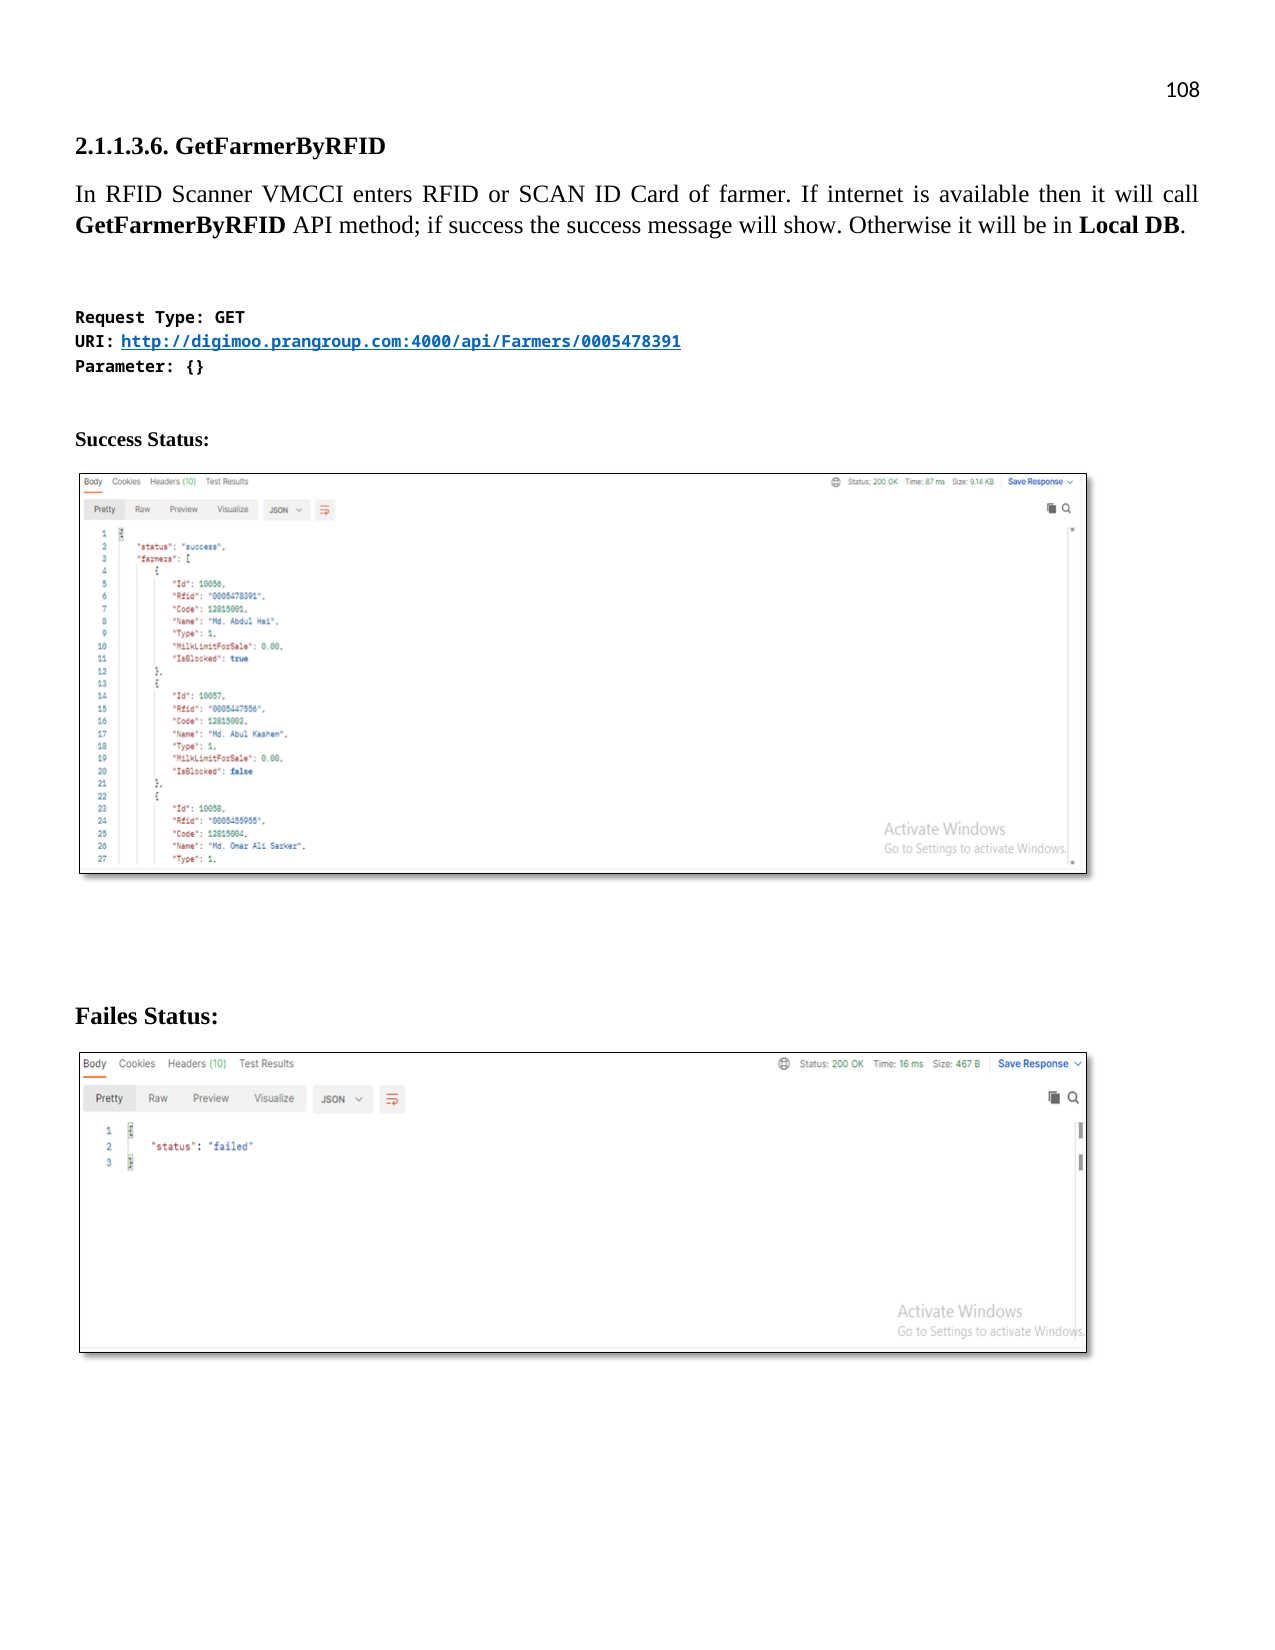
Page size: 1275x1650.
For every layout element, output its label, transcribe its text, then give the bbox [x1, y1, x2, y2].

text Success Status: [75, 427, 1200, 451]
text URI: http://digimoo.prangroup.com:4000/api/Farmers/0005478391 [75, 330, 1200, 352]
text Failes Status: [75, 1001, 1200, 1029]
text Request Type: GET [75, 305, 1200, 328]
picture [75, 469, 1099, 887]
text 2.1.1.3.6. GetFarmerByRFID [75, 131, 1200, 160]
text Parameter: {} [75, 355, 1200, 377]
picture [75, 1048, 1099, 1366]
text In RFID Scanner VMCCI enters RFID or SCAN ID Card of farmer. If internet is available then it will call GetFarmerByRFID API method; if success the success message will show. Otherwise it will be in Local DB. [75, 179, 1200, 238]
